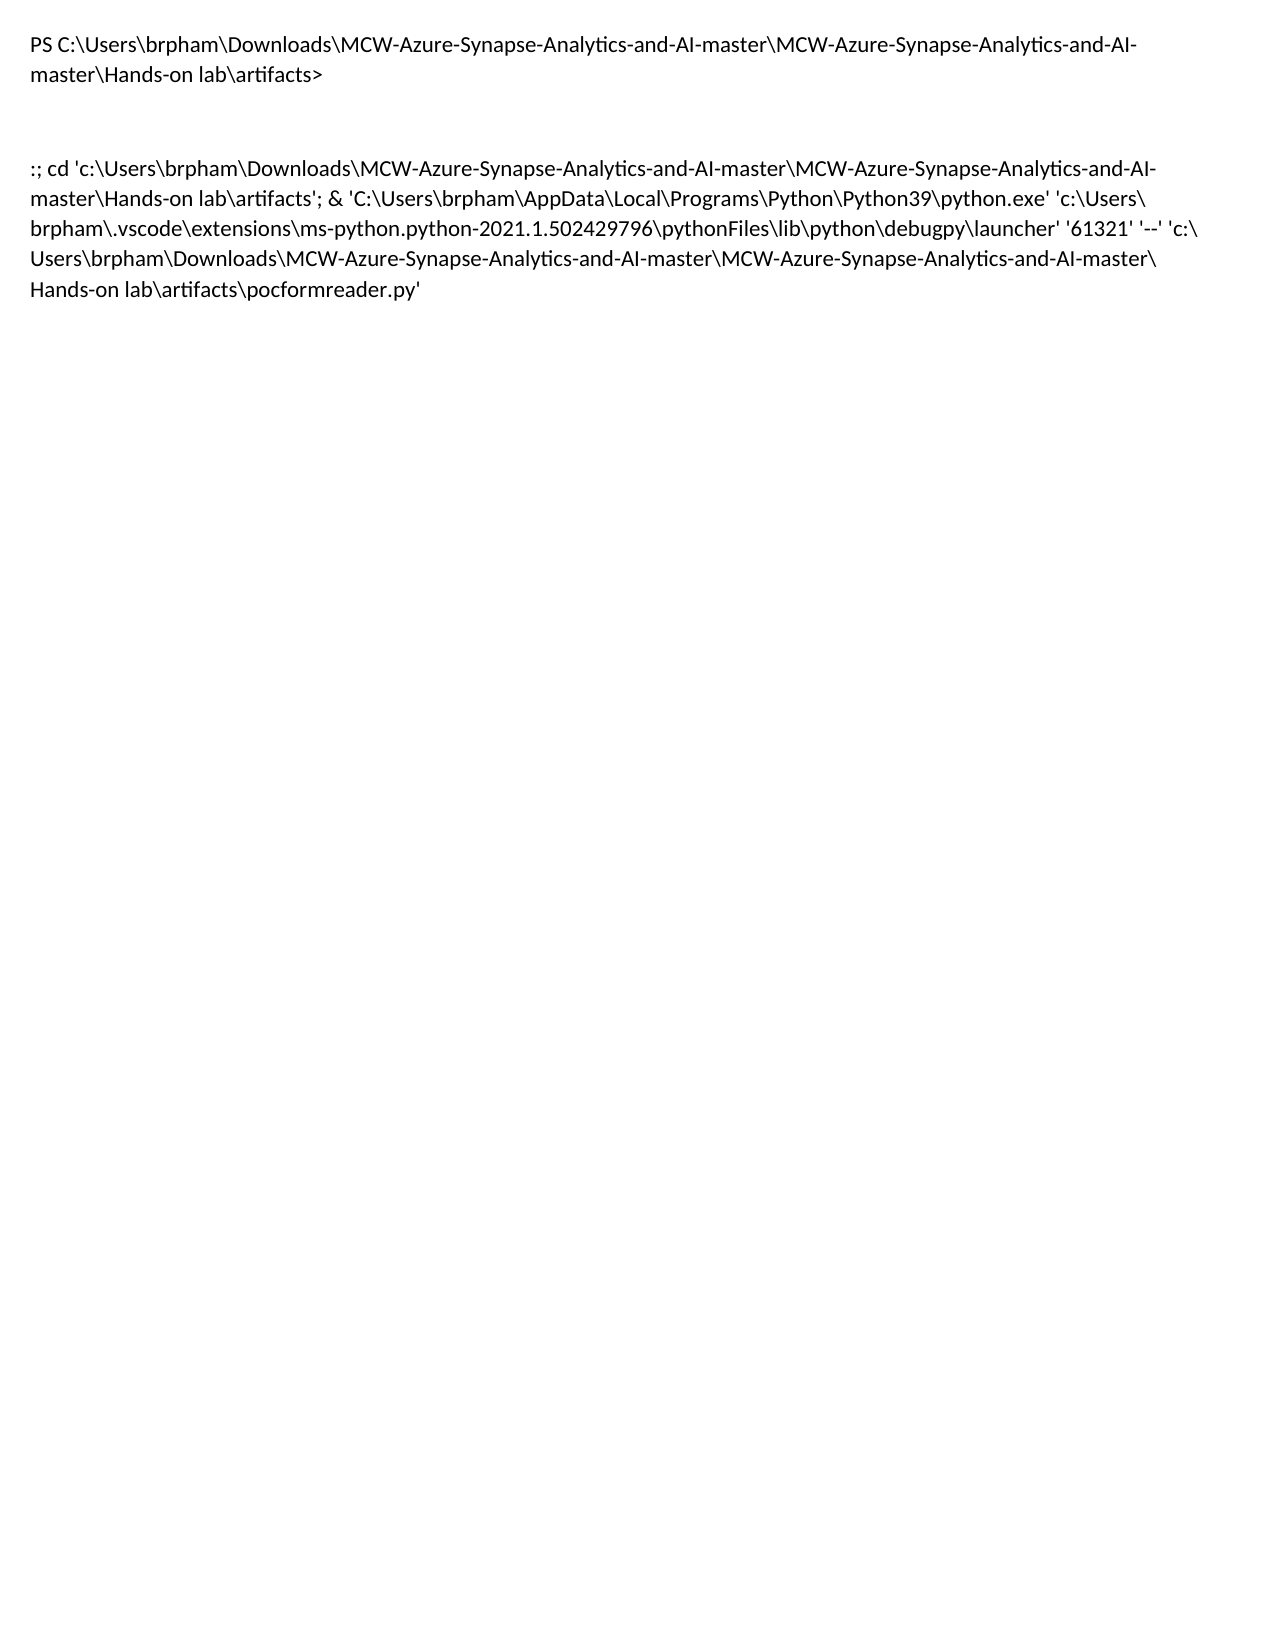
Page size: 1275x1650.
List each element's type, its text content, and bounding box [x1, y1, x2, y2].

text PS C:\Users\brpham\Downloads\MCW-Azure-Synapse-Analytics-and-AI-master\MCW-Azure-Synapse-Analytics-and-AI-master\Hands-on lab\artifacts> [30, 30, 1200, 88]
text :; cd 'c:\Users\brpham\Downloads\MCW-Azure-Synapse-Analytics-and-AI-master\MCW-Azure-Synapse-Analytics-and-AI-master\Hands-on lab\artifacts'; & 'C:\Users\brpham\AppData\Local\Programs\Python\Python39\python.exe' 'c:\Users\brpham\.vscode\extensions\ms-python.python-2021.1.502429796\pythonFiles\lib\python\debugpy\launcher' '61321' '--' 'c:\Users\brpham\Downloads\MCW-Azure-Synapse-Analytics-and-AI-master\MCW-Azure-Synapse-Analytics-and-AI-master\Hands-on lab\artifacts\pocformreader.py' [30, 154, 1200, 303]
